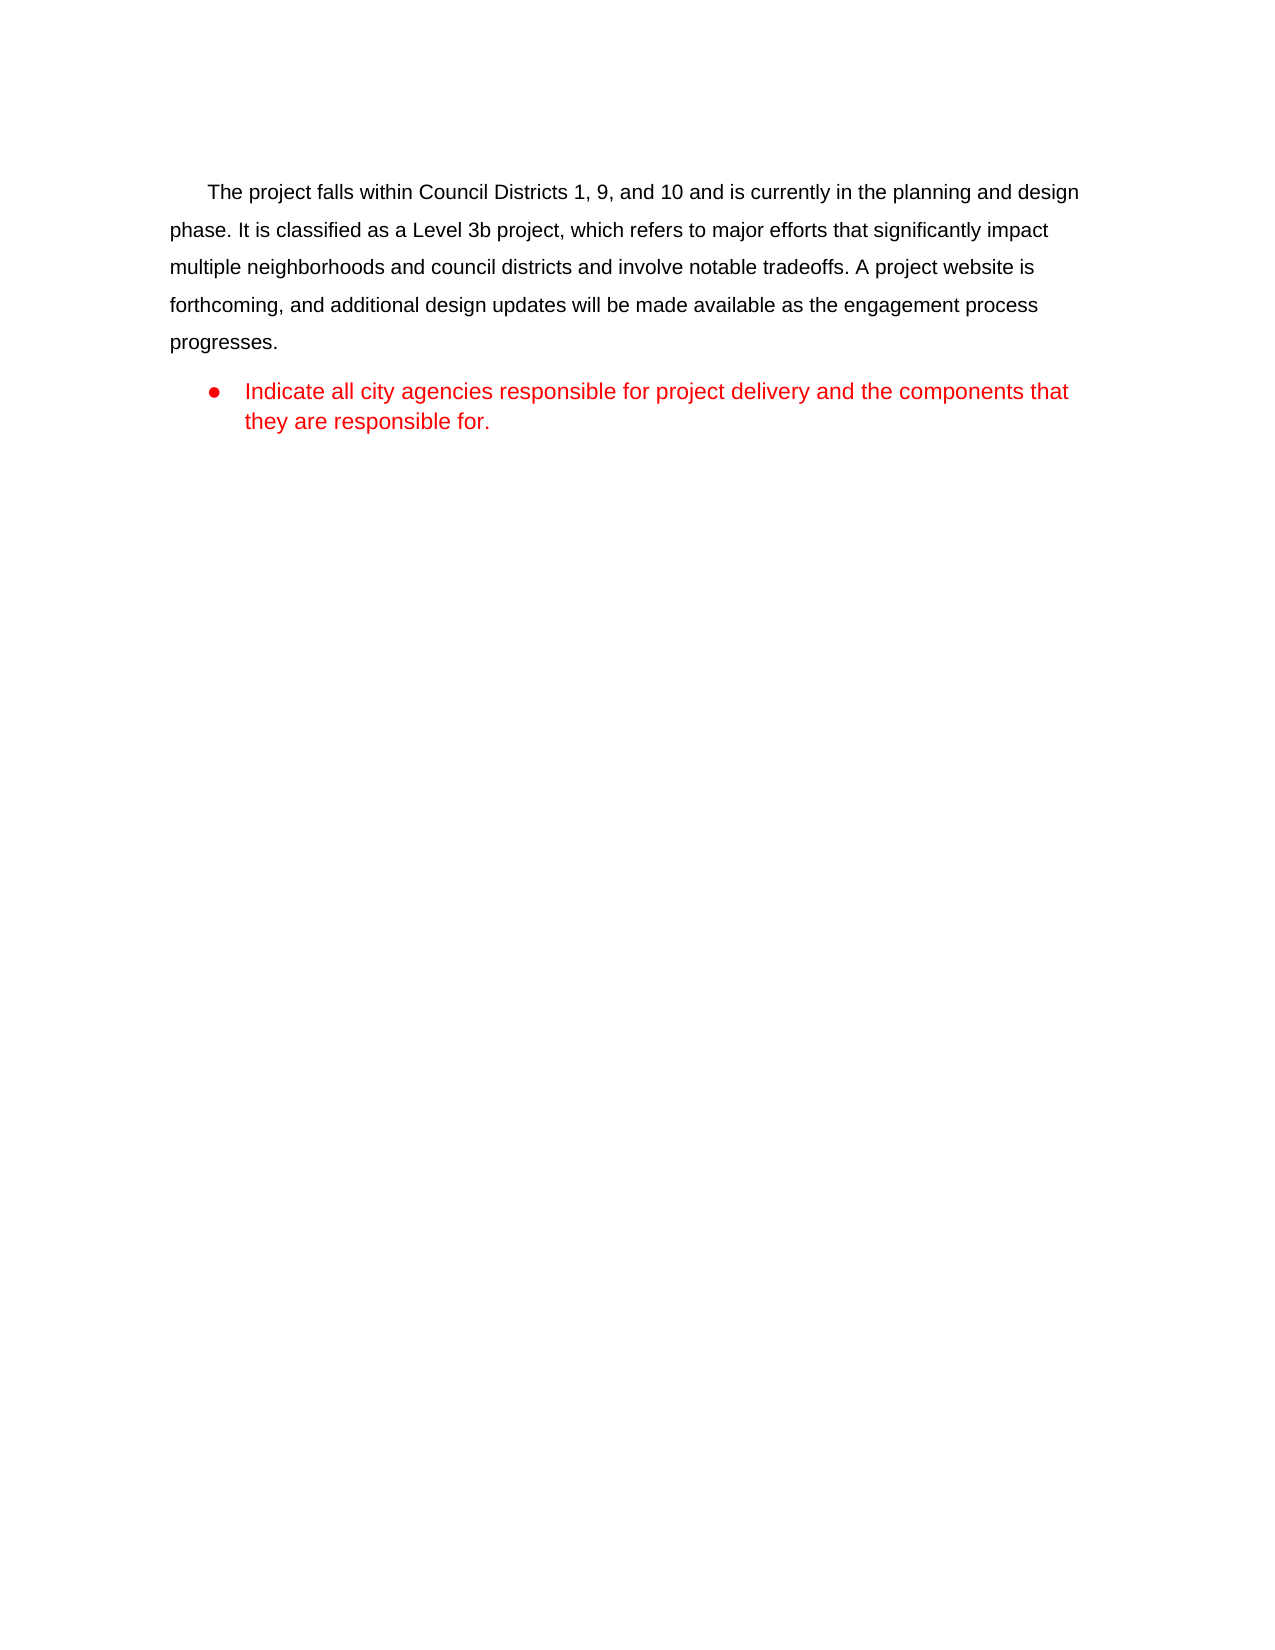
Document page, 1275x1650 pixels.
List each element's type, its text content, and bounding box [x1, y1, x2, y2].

text The project falls within Council Districts 1, 9, and 10 and is currently in the planning and design phase. It is classified as a Level 3b project, which refers to major efforts that significantly impact multiple neighborhoods and council districts and involve notable tradeoffs. A project website is forthcoming, and additional design updates will be made available as the engagement process progresses. [169, 169, 1106, 357]
list Indicate all city agencies responsible for project delivery and the components that they are responsible for. [207, 377, 1105, 434]
